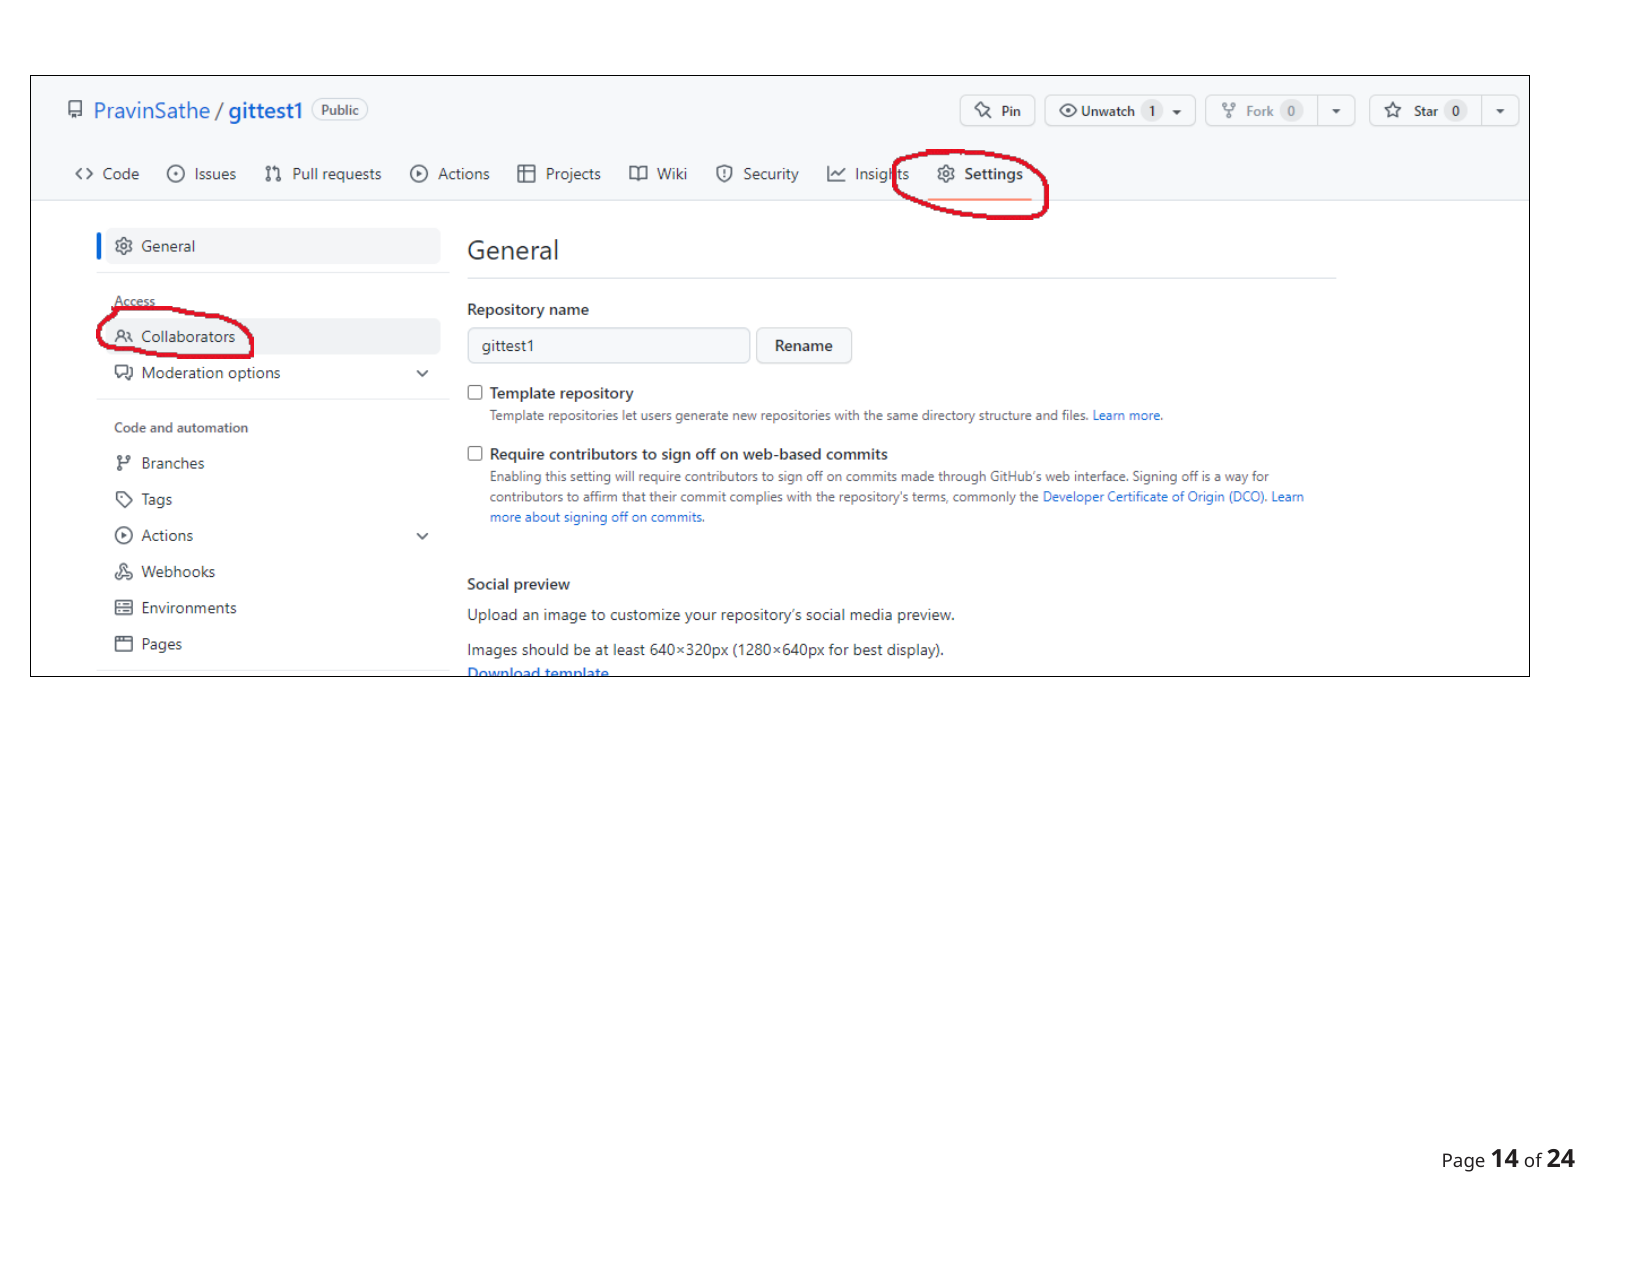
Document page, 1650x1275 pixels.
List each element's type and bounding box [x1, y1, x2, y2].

picture [31, 76, 1529, 676]
